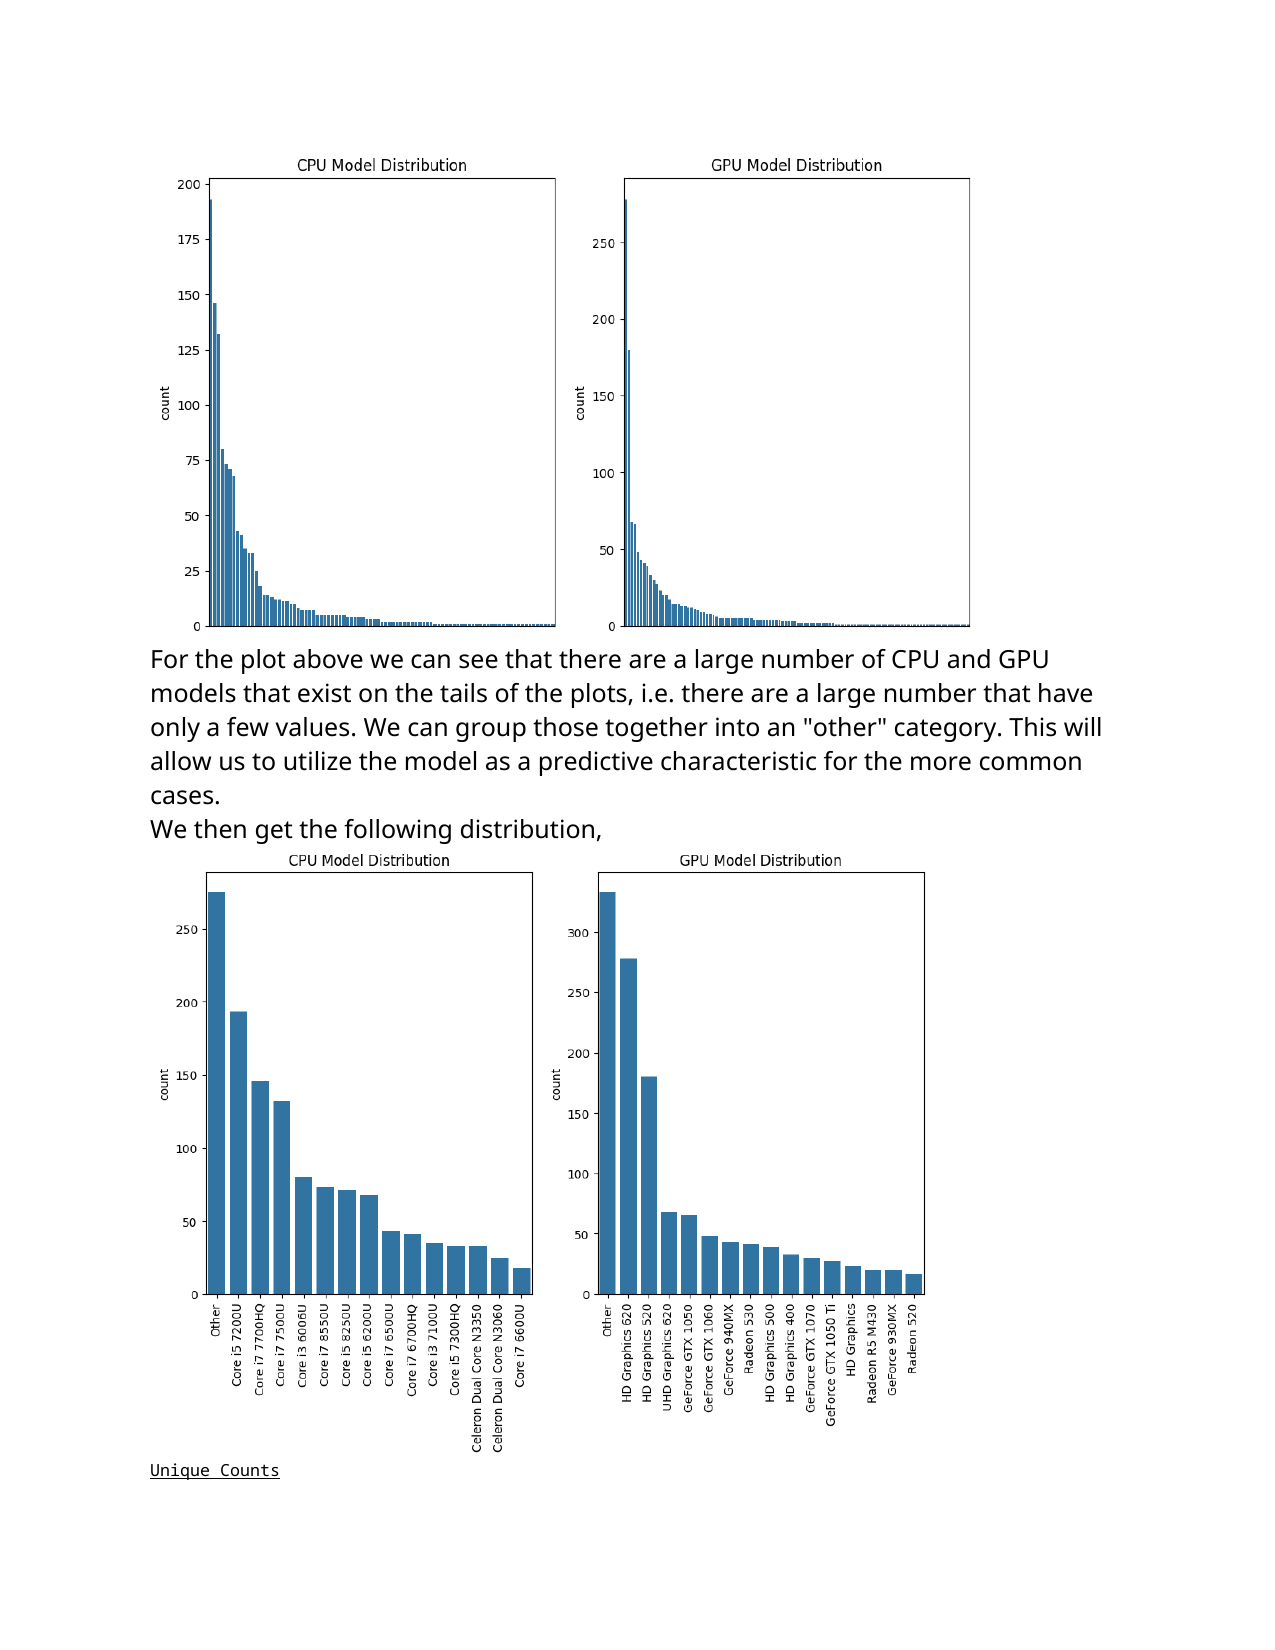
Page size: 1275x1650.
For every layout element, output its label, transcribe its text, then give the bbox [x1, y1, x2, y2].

text For the plot above we can see that there are a large number of CPU and GPU models that exist on the tails of the plots, i.e. there are a large number that have only a few values. We can group those together into an "other" category. This will allow us to utilize the model as a predictive characteristic for the more common cases. [150, 642, 1125, 812]
text Unique Counts [150, 1459, 1125, 1482]
picture [150, 846, 932, 1459]
text We then get the following distribution, [150, 812, 1125, 846]
picture [150, 150, 978, 642]
